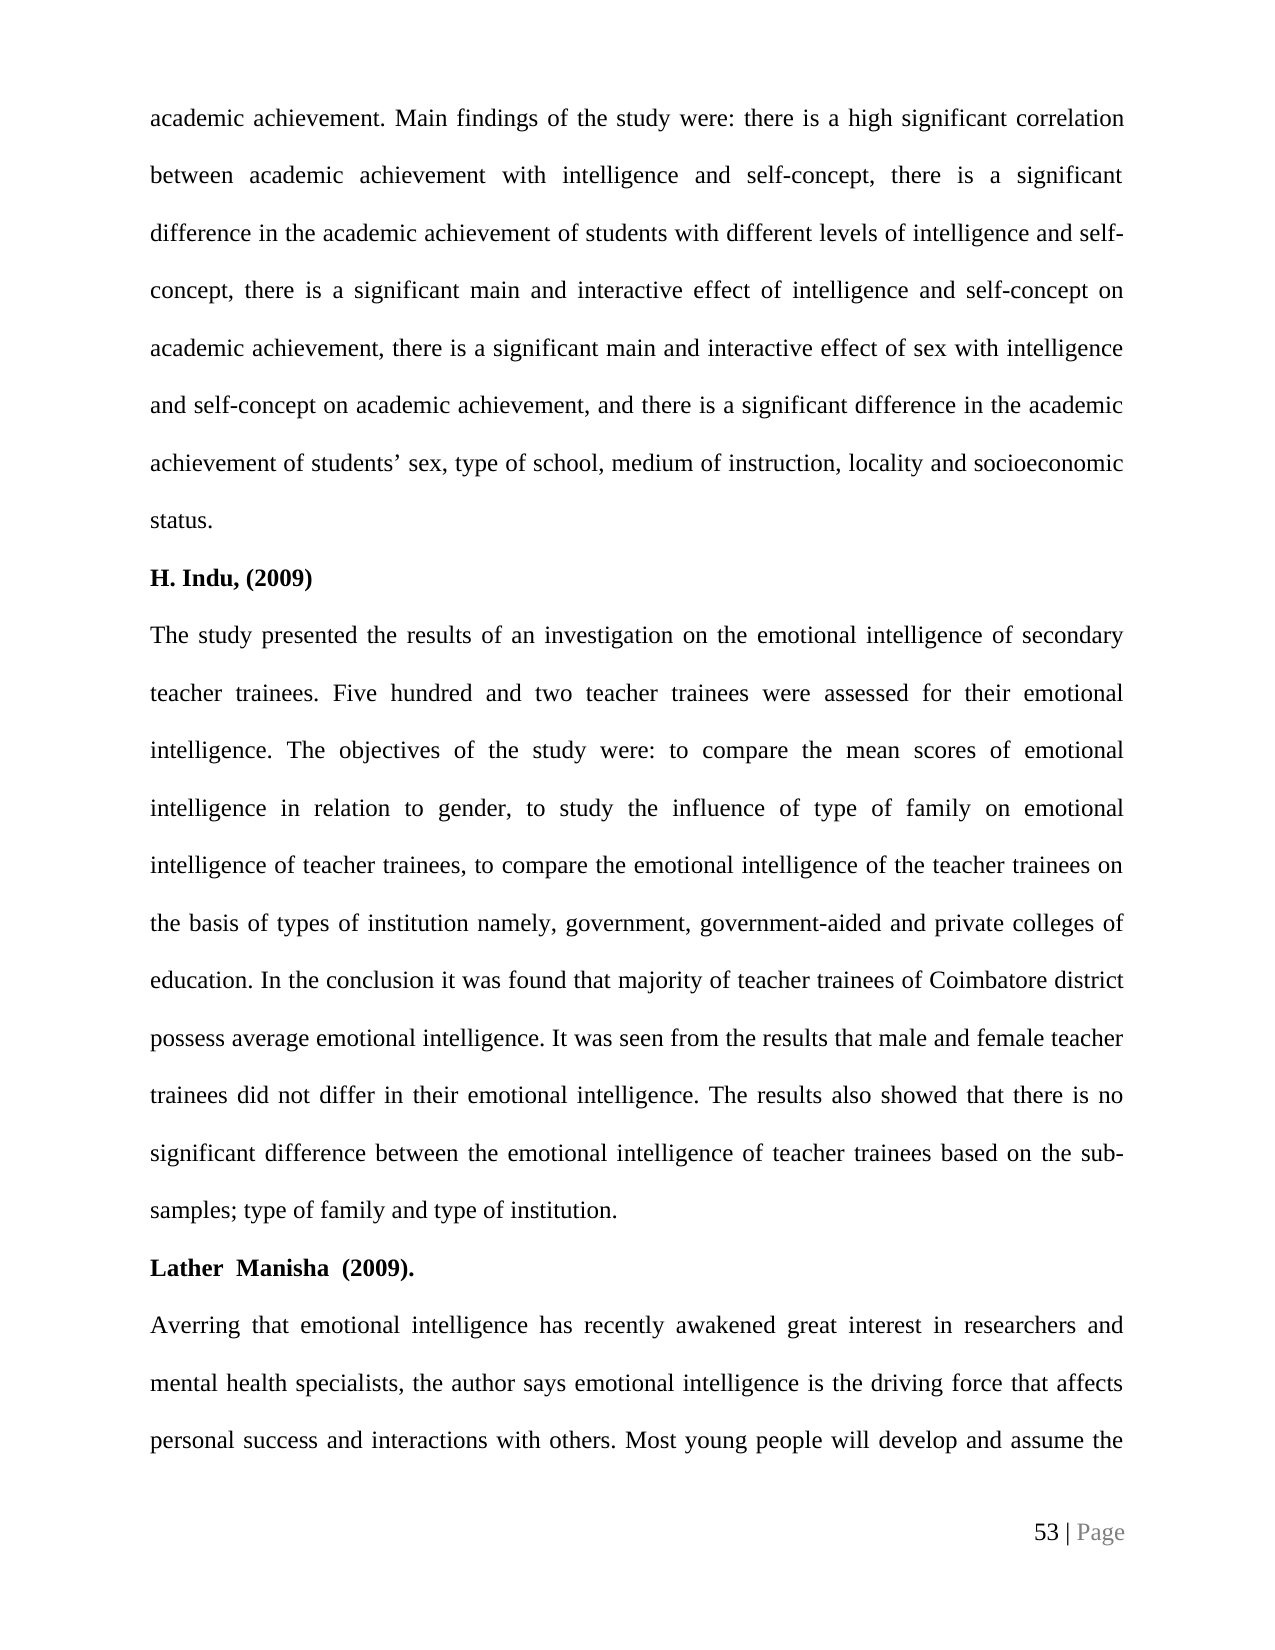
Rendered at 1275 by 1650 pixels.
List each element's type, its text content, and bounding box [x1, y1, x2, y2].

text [150, 103, 1125, 534]
text Lather Manisha (2009). [150, 1253, 1125, 1282]
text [150, 1311, 1125, 1454]
text The study presented the results of an investigation on the emotional intelligence of secondary teacher trainees. Five hundred and two teacher trainees were assessed for their emotional intelligence. The objectives of the study were: to compare the mean scores of emotional intelligence in relation to gender, to study the influence of type of family on emotional intelligence of teacher trainees, to compare the emotional intelligence of the teacher trainees on the basis of types of institution namely, government, government-aided and private colleges of education. In the conclusion it was found that majority of teacher trainees of Coimbatore district possess average emotional intelligence. It was seen from the results that male and female teacher trainees did not differ in their emotional intelligence. The results also showed that there is no significant difference between the emotional intelligence of teacher trainees based on the sub- samples; type of family and type of institution. [150, 621, 1125, 1224]
text H. Indu, (2009) [150, 563, 1125, 592]
